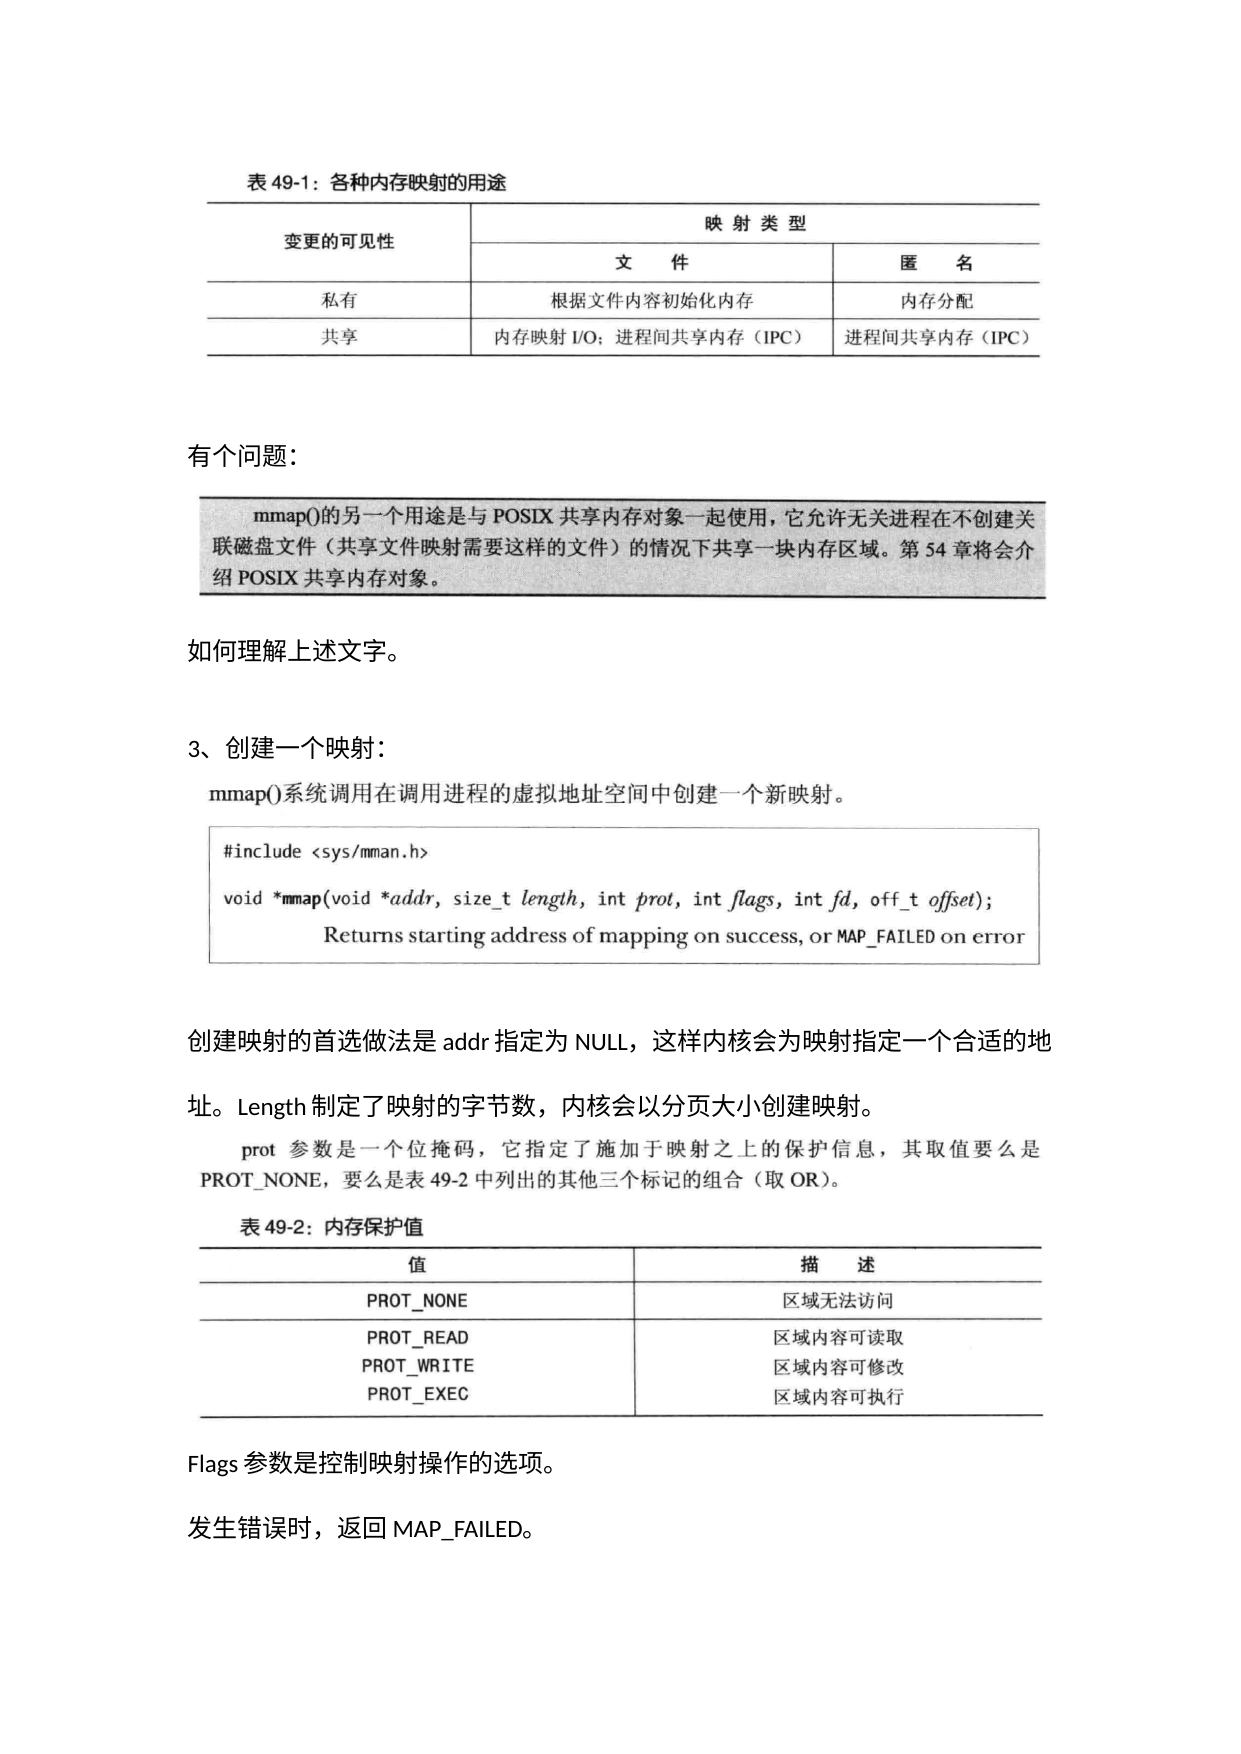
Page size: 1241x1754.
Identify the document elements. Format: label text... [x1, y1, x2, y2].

list 创建映射的首选做法是addr指定为NULL，这样内核会为映射指定一个合适的地址。Length制定了映射的字节数，内核会以分页大小创建映射。 [187, 1007, 1053, 1137]
list 有个问题： [187, 422, 1053, 487]
picture [187, 1137, 1052, 1423]
list Flags参数是控制映射操作的选项。 [187, 1429, 1053, 1494]
list 创建一个映射： [187, 714, 1053, 779]
list 如何理解上述文字。 [187, 617, 1053, 682]
list 发生错误时，返回MAP_FAILED。 [187, 1494, 1053, 1559]
picture [187, 779, 1052, 976]
picture [187, 162, 1053, 369]
picture [187, 487, 1052, 605]
